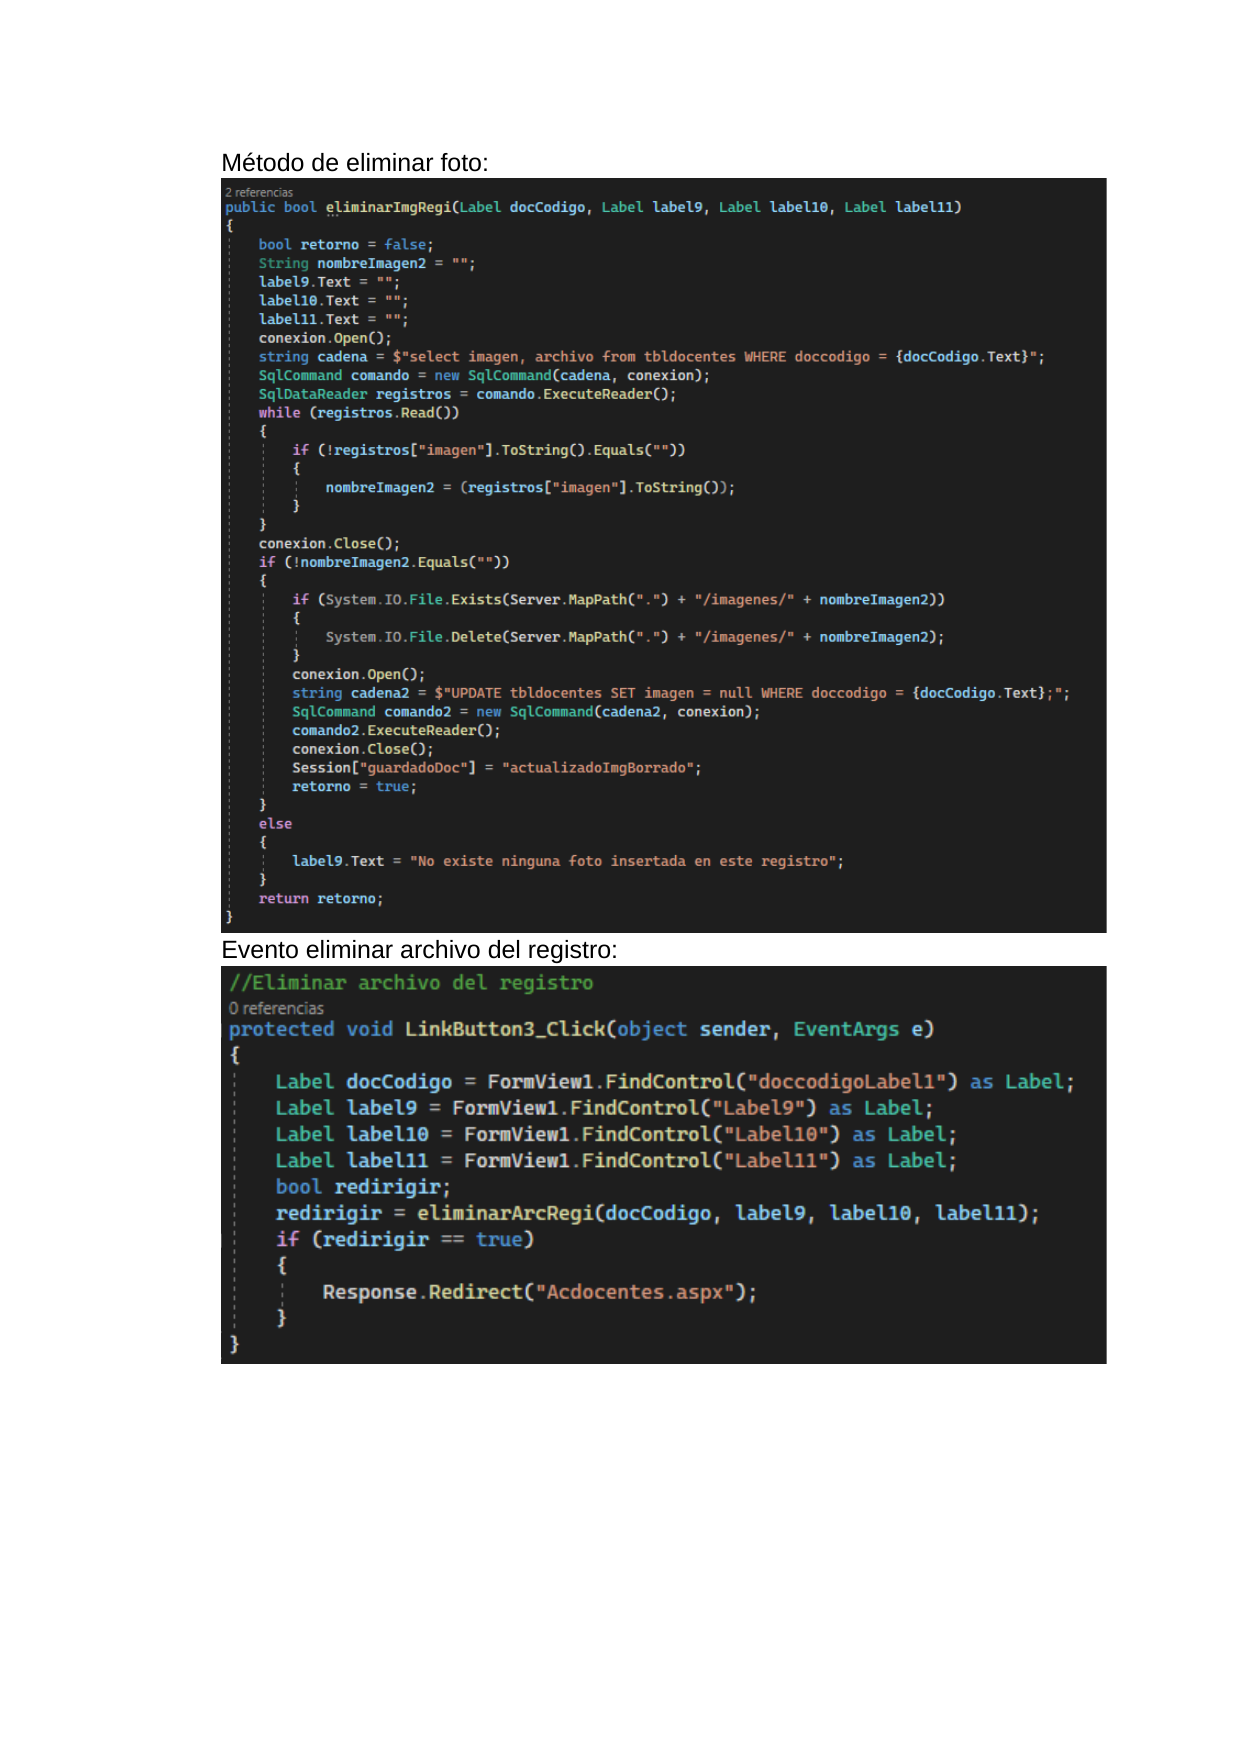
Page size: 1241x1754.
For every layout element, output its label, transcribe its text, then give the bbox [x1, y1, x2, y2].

list Método de eliminar foto: [221, 148, 1063, 176]
picture [221, 178, 1107, 933]
picture [221, 966, 1107, 1364]
list Evento eliminar archivo del registro: [221, 935, 1063, 964]
